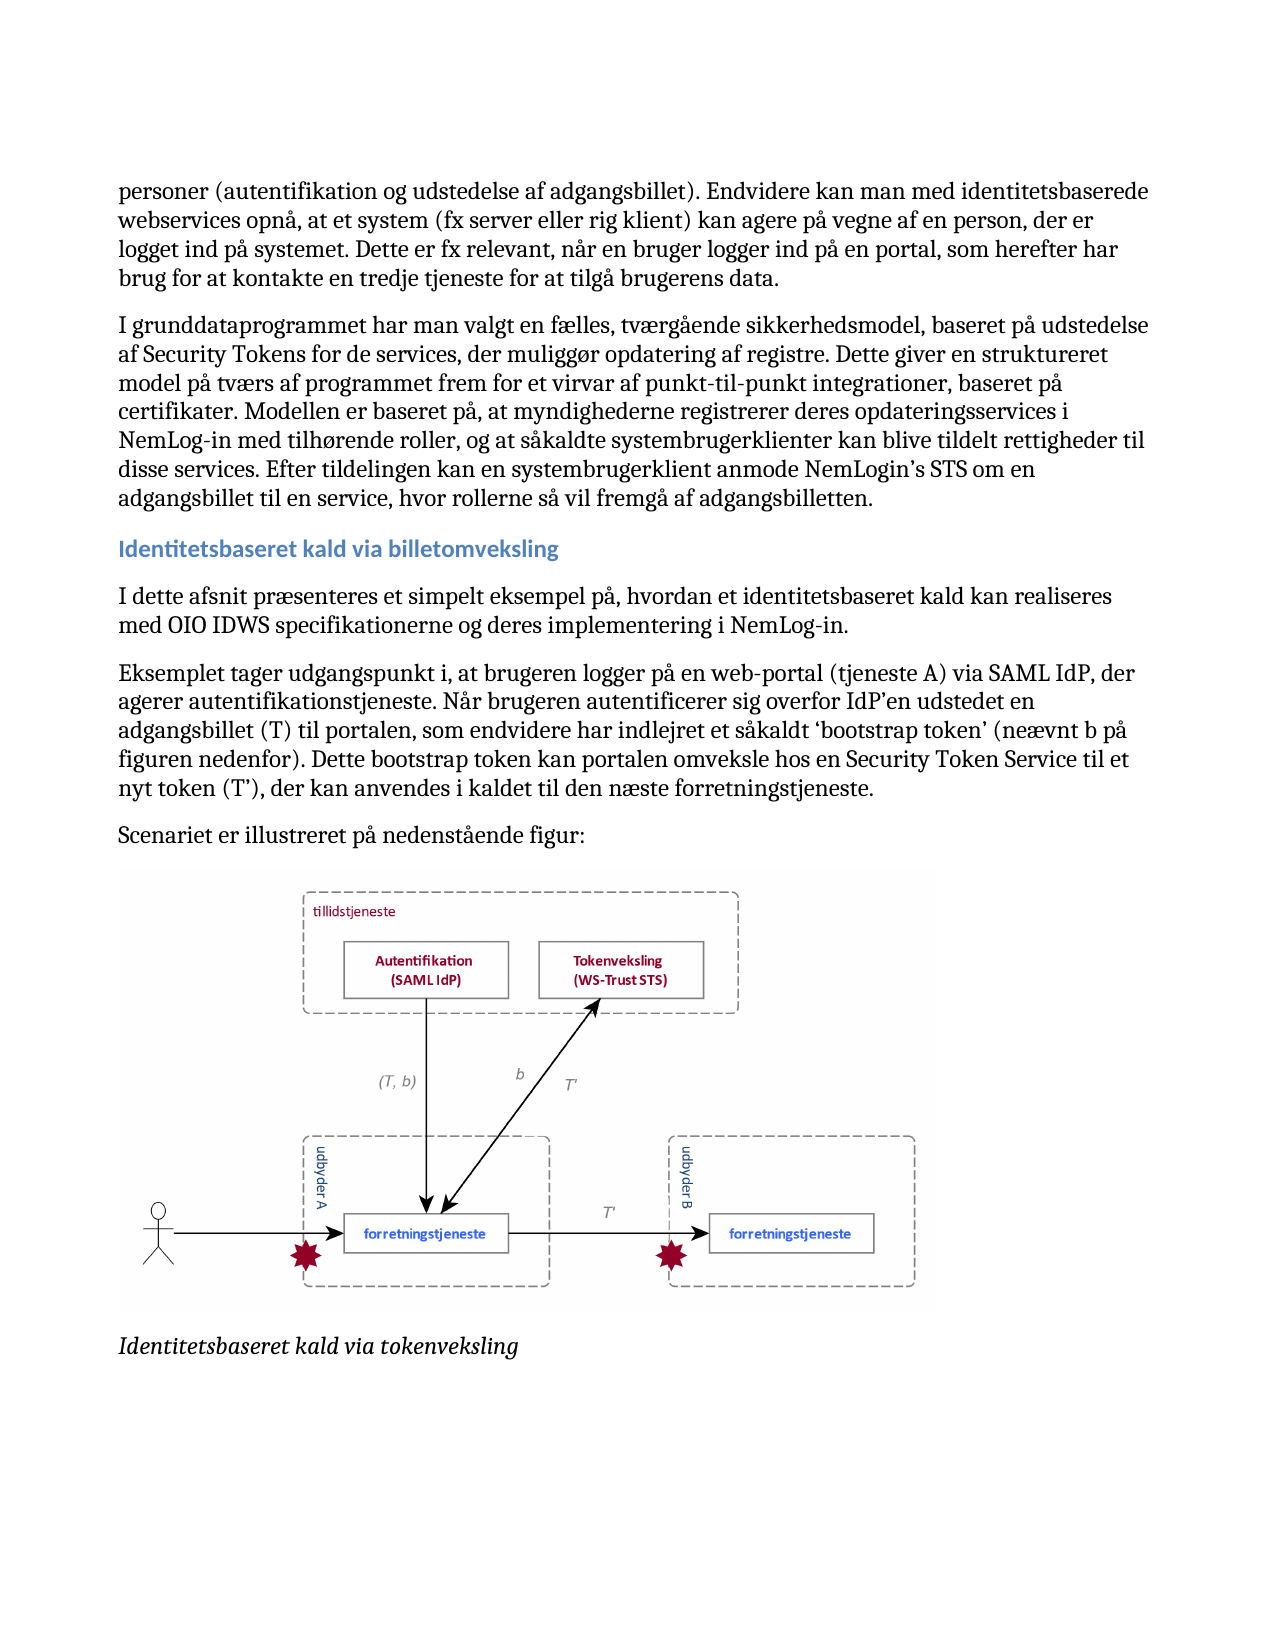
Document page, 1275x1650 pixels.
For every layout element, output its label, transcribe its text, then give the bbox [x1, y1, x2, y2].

subtitle Identitetsbaseret kald via billetomveksling [118, 533, 1157, 563]
text I grunddataprogrammet har man valgt en fælles, tværgående sikkerhedsmodel, baseret på udstedelse af Security Tokens for de services, der muliggør opdatering af registre. Dette giver en struktureret model på tværs af programmet frem for et virvar af punkt-til-punkt integrationer, baseret på certifikater. Modellen er baseret på, at myndighederne registrerer deres opdateringsservices i NemLog-in med tilhørende roller, og at såkaldte systembrugerklienter kan blive tildelt rettigheder til disse services. Efter tildelingen kan en systembrugerklient anmode NemLogin’s STS om en adgangsbillet til en service, hvor rollerne så vil fremgå af adgangsbilletten. [118, 311, 1157, 512]
text Scenariet er illustreret på nedenstående figur: [118, 821, 1157, 850]
text I dette afsnit præsenteres et simpelt eksempel på, hvordan et identitetsbaseret kald kan realiseres med OIO IDWS specifikationerne og deres implementering i NemLog-in. [118, 582, 1157, 640]
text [118, 177, 1157, 292]
text Eksemplet tager udgangspunkt i, at brugeren logger på en web-portal (tjeneste A) via SAML IdP, der agerer autentifikationstjeneste. Når brugeren autentificerer sig overfor IdP’en udstedet en adgangsbillet (T) til portalen, som endvidere har indlejret et såkaldt ‘bootstrap token’ (neævnt b på figuren nedenfor). Dette bootstrap token kan portalen omveksle hos en Security Token Service til et nyt token (T’), der kan anvendes i kaldet til den næste forretningstjeneste. [118, 658, 1157, 802]
picture [118, 868, 939, 1311]
text Identitetsbaseret kald via tokenveksling [118, 1332, 1157, 1360]
